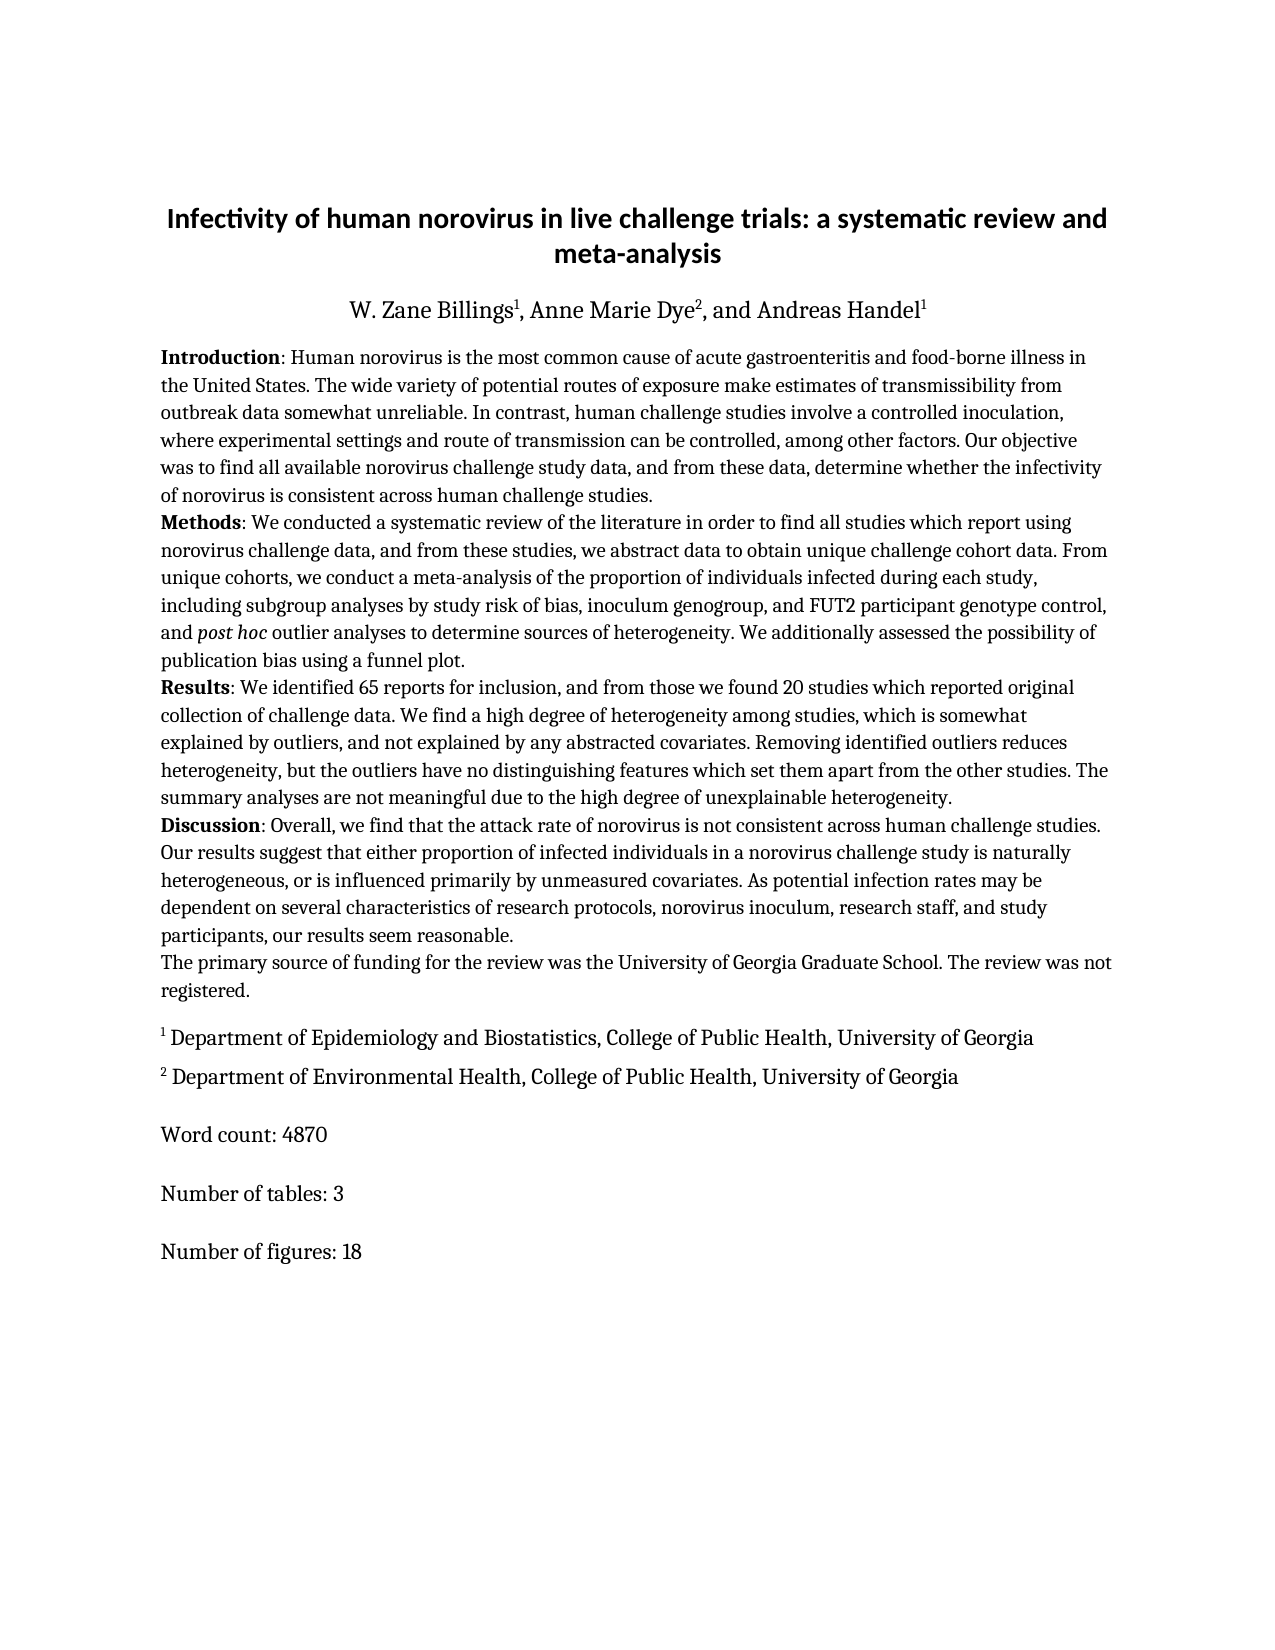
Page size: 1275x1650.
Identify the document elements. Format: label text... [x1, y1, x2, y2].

text Results: We identified 65 reports for inclusion, and from those we found 20 studies which reported original collection of challenge data. We find a high degree of heterogeneity among studies, which is somewhat explained by outliers, and not explained by any abstracted covariates. Removing identified outliers reduces heterogeneity, but the outliers have no distinguishing features which set them apart from the other studies. The summary analyses are not meaningful due to the high degree of unexplainable heterogeneity. [161, 676, 1114, 810]
text 1 Department of Epidemiology and Biostatistics, College of Public Health, University of Georgia 2 Department of Environmental Health, College of Public Health, University of Georgia [160, 1024, 1114, 1090]
title Infectivity of human norovirus in live challenge trials: a systematic review and meta-analysis [160, 200, 1114, 271]
text Introduction: Human norovirus is the most common cause of acute gastroenteritis and food-borne illness in the United States. The wide variety of potential routes of exposure make estimates of transmissibility from outbreak data somewhat unreliable. In contrast, human challenge studies involve a controlled inoculation, where experimental settings and route of transmission can be controlled, among other factors. Our objective was to find all available norovirus challenge study data, and from these data, determine whether the infectivity of norovirus is consistent across human challenge studies. [161, 346, 1114, 507]
text Word count: 4870 [160, 1122, 1114, 1149]
text Number of figures: 18 [160, 1239, 1114, 1265]
text W. Zane Billings1, Anne Marie Dye2, and Andreas Handel1 [150, 296, 1125, 325]
text The primary source of funding for the review was the University of Georgia Graduate School. The review was not registered. [161, 951, 1114, 1002]
text Number of tables: 3 [160, 1181, 1114, 1207]
text Discussion: Overall, we find that the attack rate of norovirus is not consistent across human challenge studies. Our results suggest that either proportion of infected individuals in a norovirus challenge study is naturally heterogeneous, or is influenced primarily by unmeasured covariates. As potential infection rates may be dependent on several characteristics of research protocols, norovirus inoculum, research staff, and study participants, our results seem reasonable. [161, 813, 1114, 947]
text Methods: We conducted a systematic review of the literature in order to find all studies which report using norovirus challenge data, and from these studies, we abstract data to obtain unique challenge cohort data. From unique cohorts, we conduct a meta-analysis of the proportion of individuals infected during each study, including subgroup analyses by study risk of bias, inoculum genogroup, and FUT2 participant genotype control, and post hoc outlier analyses to determine sources of heterogeneity. We additionally assessed the possibility of publication bias using a funnel plot. [161, 511, 1114, 672]
